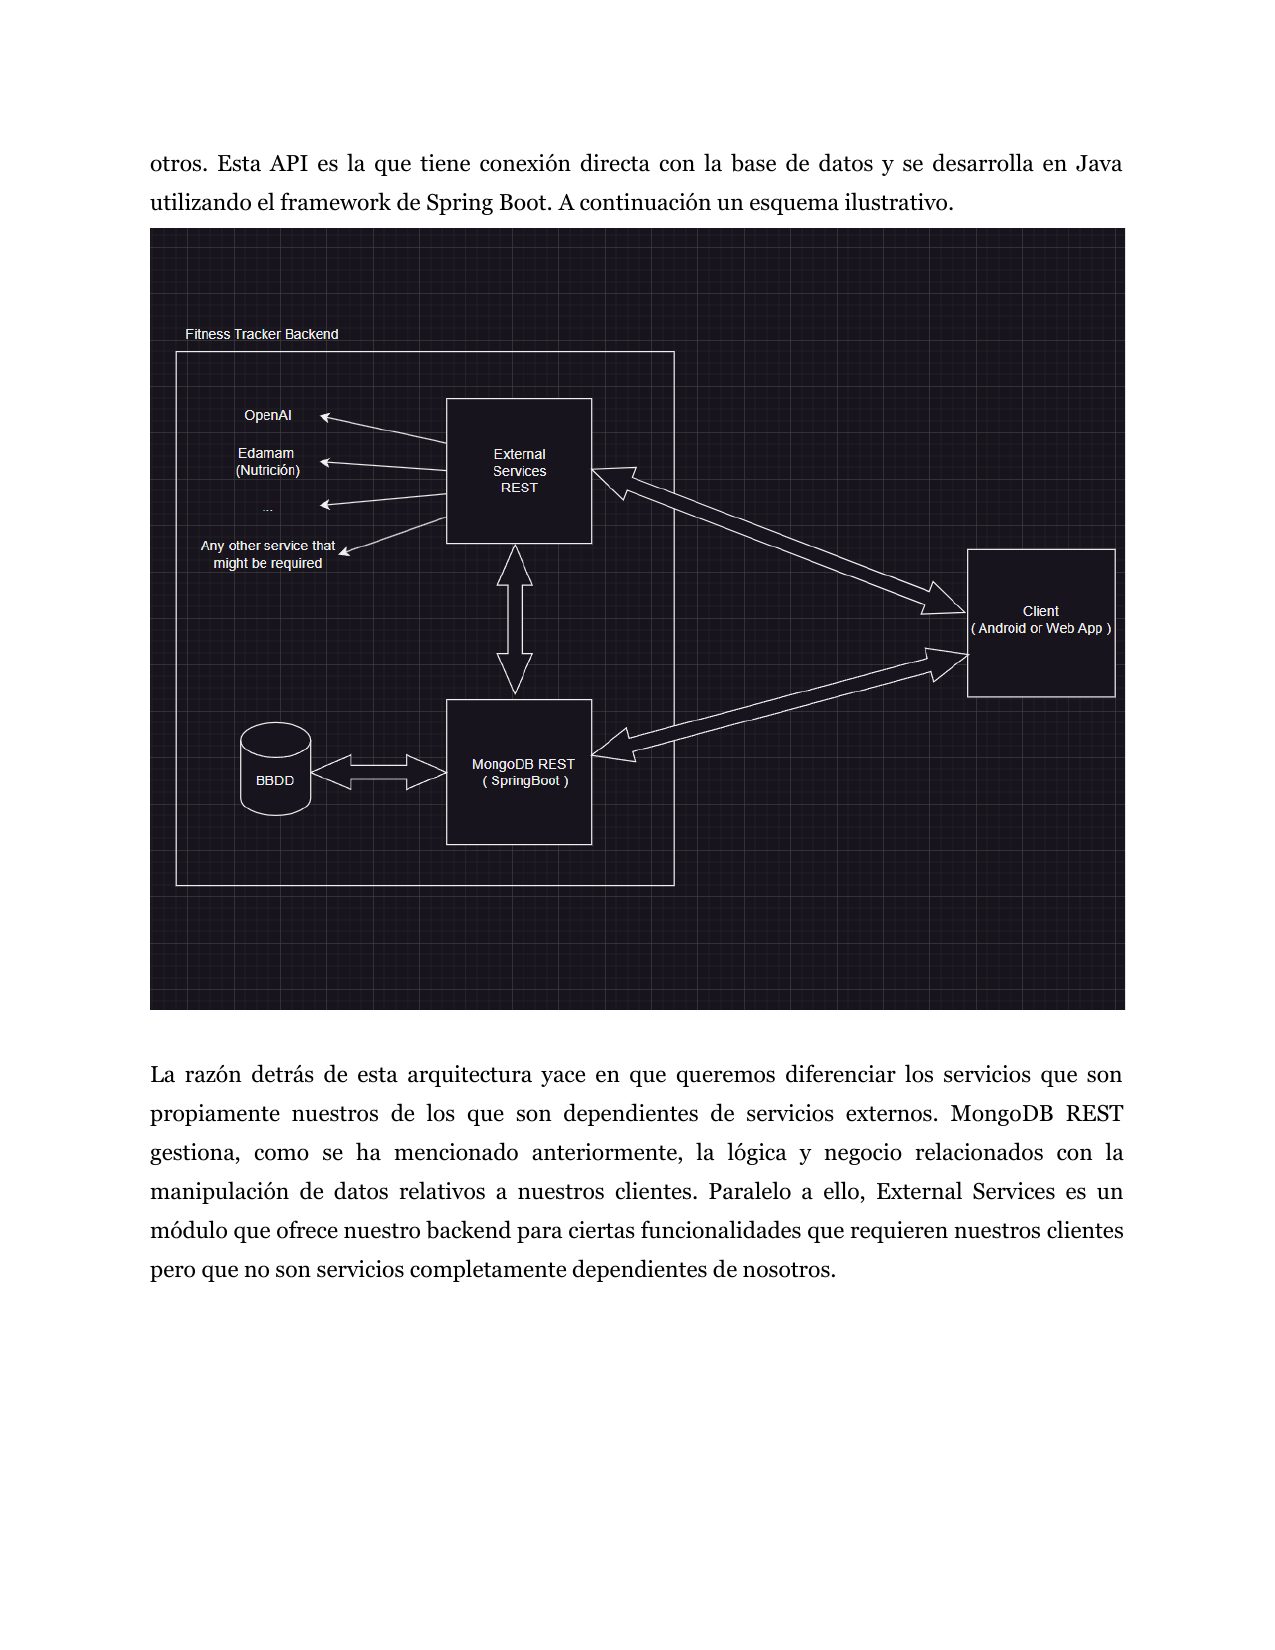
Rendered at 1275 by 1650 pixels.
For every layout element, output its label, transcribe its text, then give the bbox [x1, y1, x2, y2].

picture [150, 228, 1125, 1010]
text La razón detrás de esta arquitectura yace en que queremos diferenciar los servicios que son propiamente nuestros de los que son dependientes de servicios externos. MongoDB REST gestiona, como se ha mencionado anteriormente, la lógica y negocio relacionados con la manipulación de datos relativos a nuestros clientes. Paralelo a ello, External Services es un módulo que ofrece nuestro backend para ciertas funcionalidades que requieren nuestros clientes pero que no son servicios completamente dependientes de nosotros. [150, 1062, 1125, 1283]
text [150, 150, 1125, 215]
